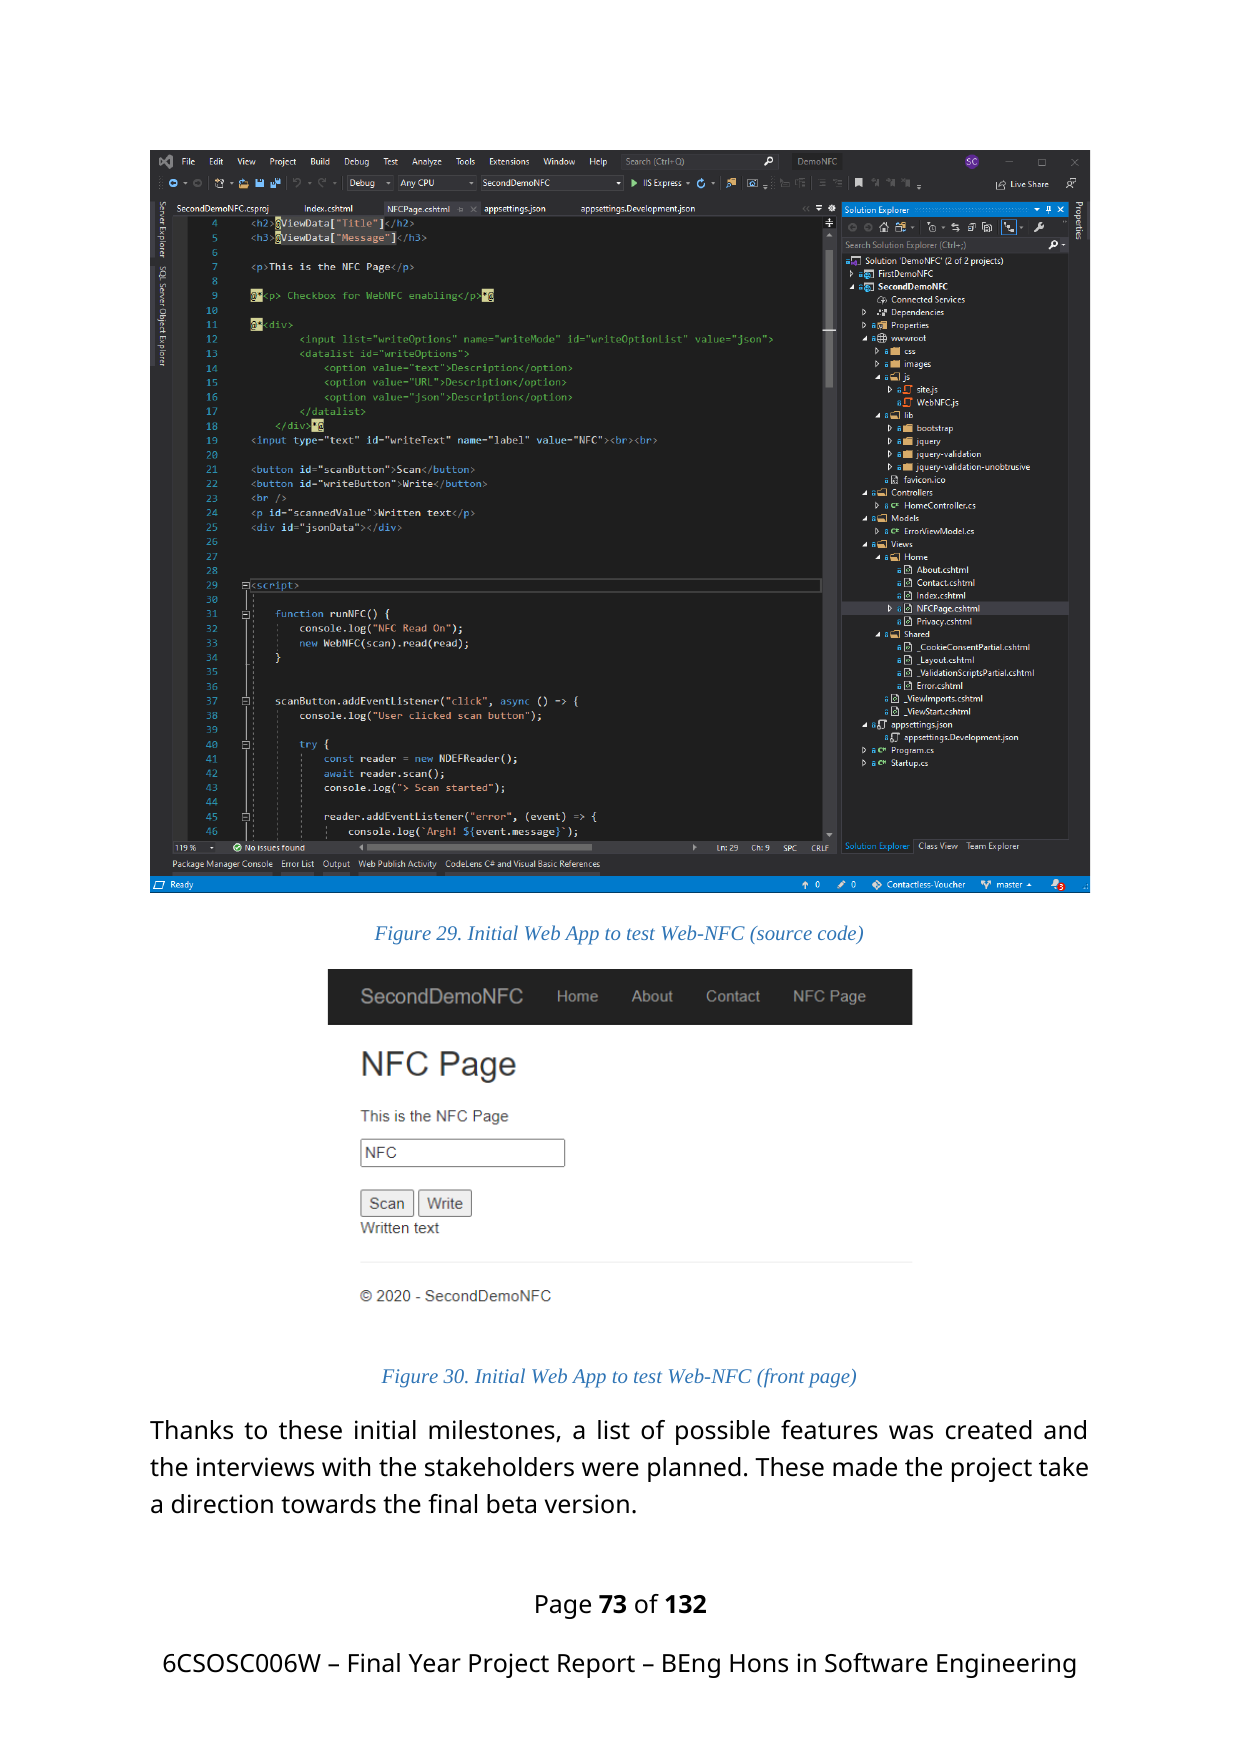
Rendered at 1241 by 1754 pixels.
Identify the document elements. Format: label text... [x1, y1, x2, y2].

picture [150, 150, 1091, 893]
text Figure . Initial Web App to test Web-NFC (source code) [150, 921, 1090, 945]
text Figure . Initial Web App to test Web-NFC (front page) [150, 1364, 1090, 1388]
picture [327, 969, 913, 1337]
text Thanks to these initial milestones, a list of possible features was created and the interviews with the stakeholders were planned. These made the project take a direction towards the final beta version. [150, 1413, 1090, 1521]
